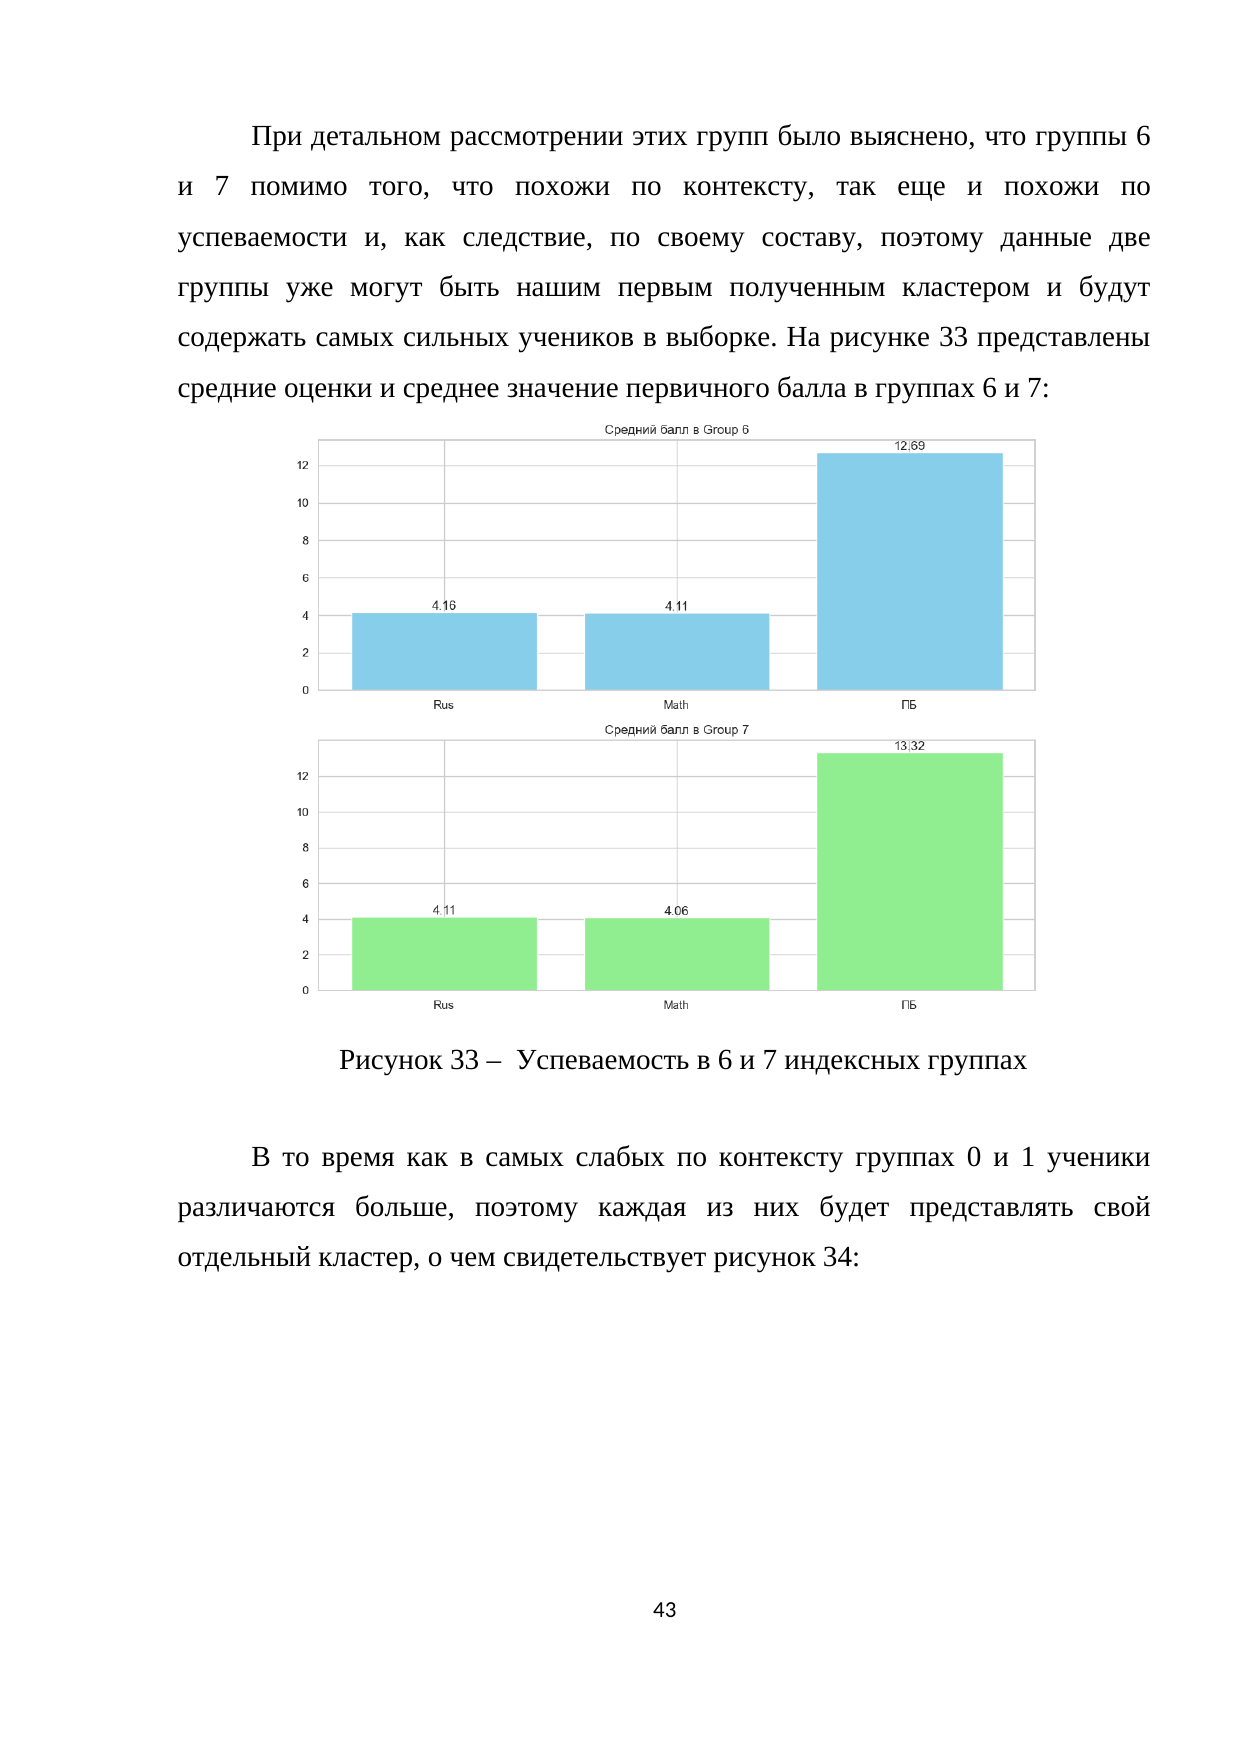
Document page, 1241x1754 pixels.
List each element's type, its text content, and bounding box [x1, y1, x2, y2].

list Успеваемость в 6 и 7 индексных группах [215, 1042, 1152, 1076]
text При детальном рассмотрении этих групп было выяснено, что группы 6 и 7 помимо того, что похожи по контексту, так еще и похожи по успеваемости и, как следствие, по своему составу, поэтому данные две группы уже могут быть нашим первым полученным кластером и будут содержать самых сильных учеников в выборке. На рисунке 33 представлены средние оценки и среднее значение первичного балла в группах 6 и 7: [177, 118, 1152, 403]
picture [289, 420, 1040, 1017]
text В то время как в самых слабых по контексту группах 0 и 1 ученики различаются больше, поэтому каждая из них будет представлять свой отдельный кластер, о чем свидетельствует рисунок 34: [177, 1139, 1152, 1273]
